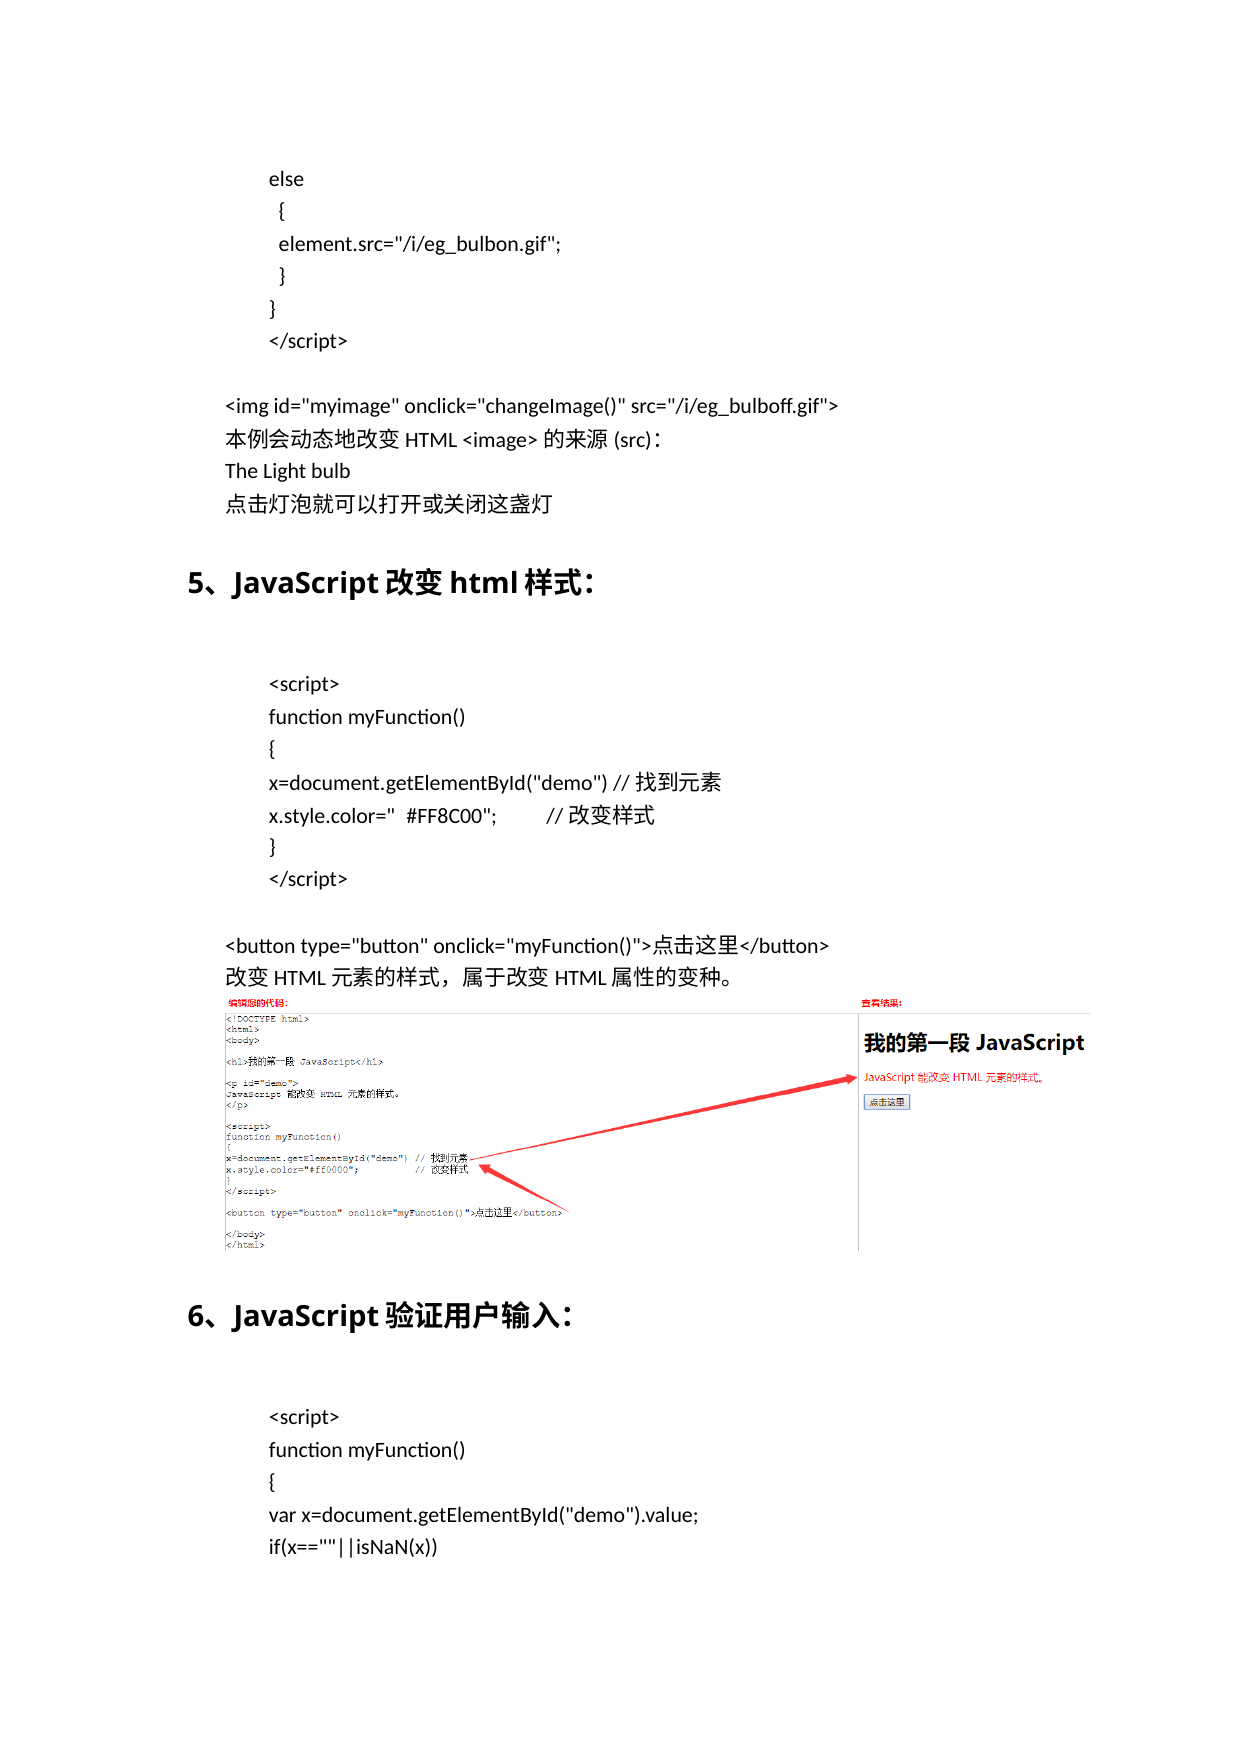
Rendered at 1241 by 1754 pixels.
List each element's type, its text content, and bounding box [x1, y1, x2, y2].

list x=document.getElementById("demo") // 找到元素 [225, 765, 1053, 797]
list function myFunction() [225, 1433, 1053, 1466]
list } [225, 259, 1053, 292]
list function myFunction() [225, 700, 1053, 732]
list x.style.color=" #FF8C00"; // 改变样式 [225, 797, 1053, 830]
subtitle 6、JavaScript验证用户输入： [187, 1282, 1053, 1347]
list 本例会动态地改变 HTML <image> 的来源 (src)： [225, 422, 1053, 454]
list <script> [225, 667, 1053, 700]
list element.src="/i/eg_bulbon.gif"; [225, 227, 1053, 259]
list else [225, 162, 1053, 194]
list </script> [225, 862, 1053, 895]
list 点击灯泡就可以打开或关闭这盏灯 [225, 487, 1053, 519]
list { [225, 1466, 1053, 1498]
list </script> [225, 324, 1053, 357]
list The Light bulb [225, 454, 1053, 487]
list <script> [225, 1401, 1053, 1433]
list 改变 HTML 元素的样式，属于改变 HTML 属性的变种。 [225, 960, 1053, 992]
list <img id="myimage" onclick="changeImage()" src="/i/eg_bulboff.gif"> [225, 389, 1053, 422]
picture [225, 992, 1091, 1251]
list if(x==""||isNaN(x)) [225, 1531, 1053, 1563]
list } [225, 830, 1053, 862]
list var x=document.getElementById("demo").value; [225, 1498, 1053, 1531]
subtitle 5、JavaScript改变html样式： [187, 549, 1053, 614]
list { [225, 732, 1053, 765]
list } [225, 292, 1053, 324]
list { [225, 194, 1053, 227]
list <button type="button" onclick="myFunction()">点击这里</button> [225, 927, 1053, 960]
